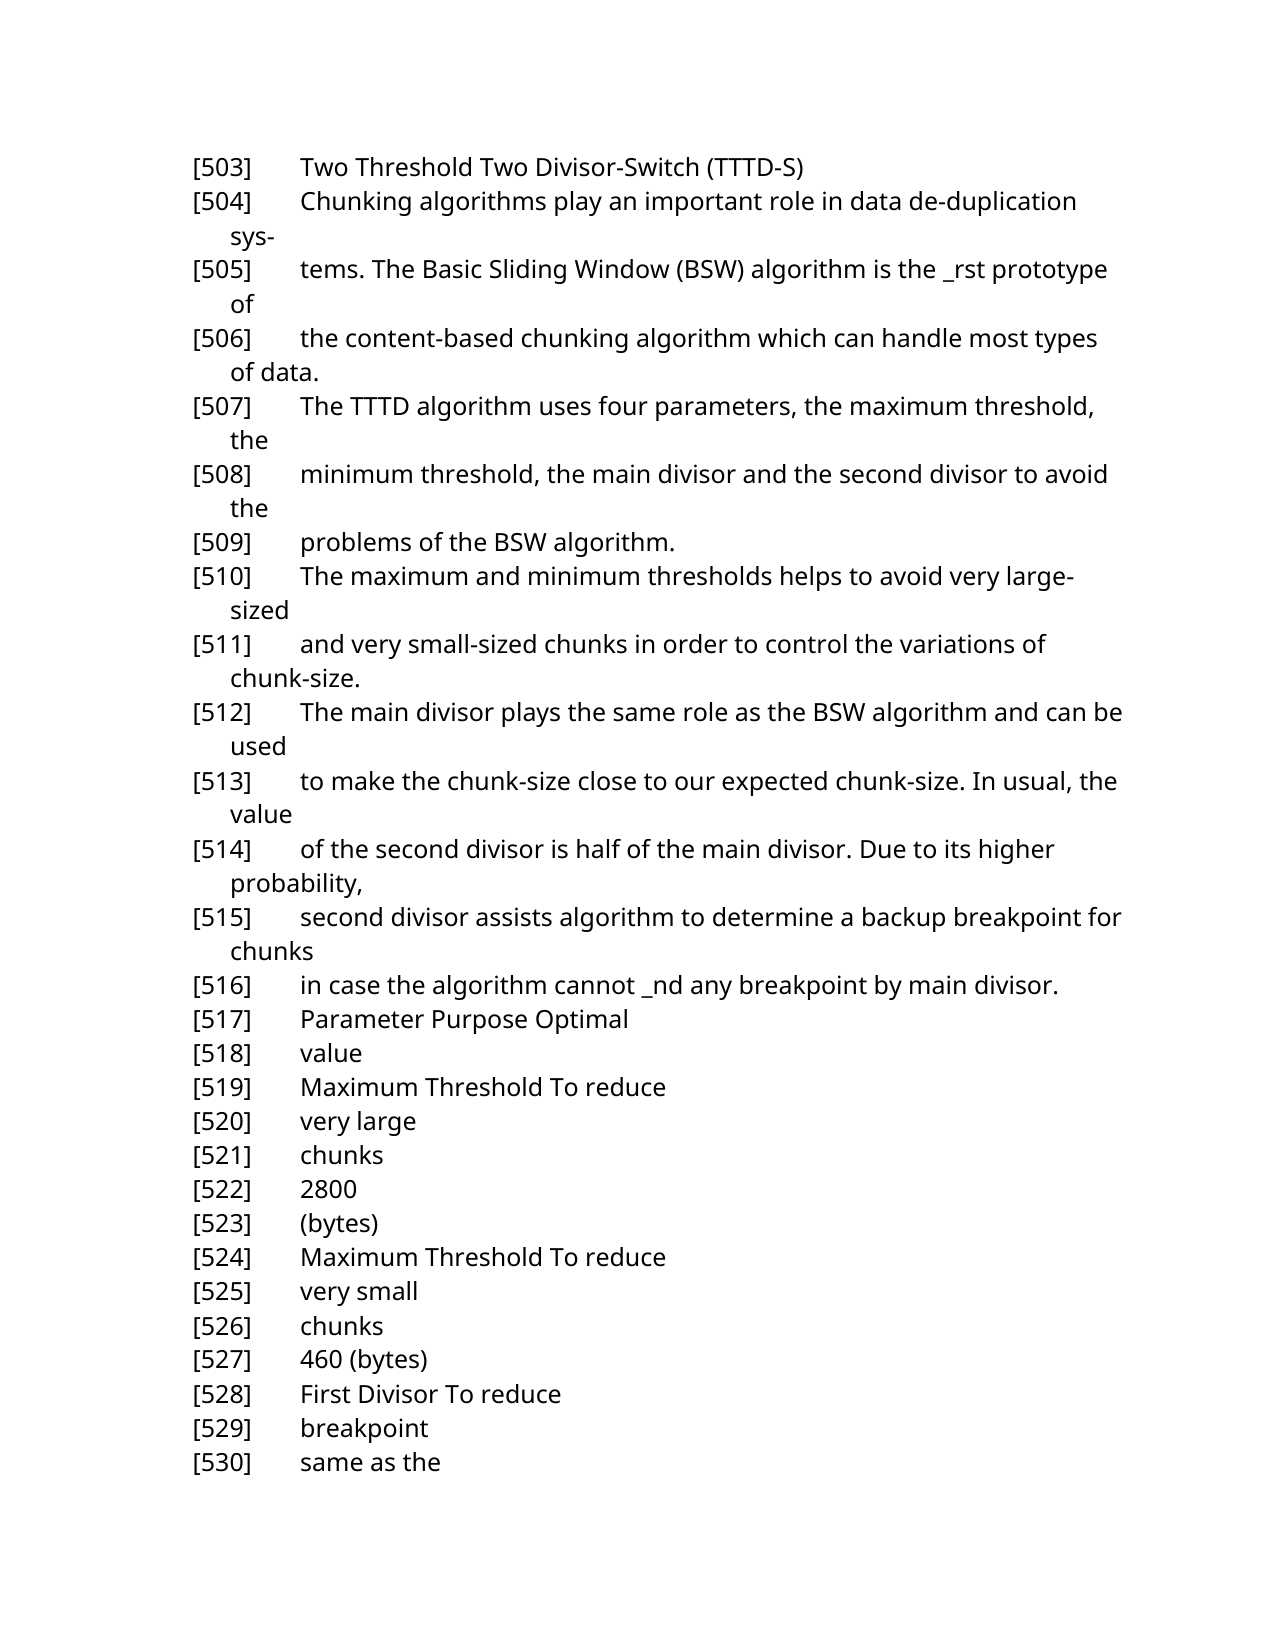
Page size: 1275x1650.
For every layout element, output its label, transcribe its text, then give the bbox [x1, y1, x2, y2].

list tems. The Basic Sliding Window (BSW) algorithm is the _rst prototype of [192, 252, 1125, 320]
list breakpoint [192, 1410, 1125, 1444]
list of the second divisor is half of the main divisor. Due to its higher probability, [192, 831, 1125, 899]
list very large [192, 1104, 1125, 1138]
list 2800 [192, 1172, 1125, 1206]
list problems of the BSW algorithm. [192, 525, 1125, 559]
list Maximum Threshold To reduce [192, 1240, 1125, 1274]
list 460 (bytes) [192, 1342, 1125, 1376]
list very small [192, 1274, 1125, 1308]
list First Divisor To reduce [192, 1376, 1125, 1410]
list Two Threshold Two Divisor-Switch (TTTD-S) [192, 150, 1125, 184]
list Parameter Purpose Optimal [192, 1002, 1125, 1036]
list The main divisor plays the same role as the BSW algorithm and can be used [192, 695, 1125, 763]
list Chunking algorithms play an important role in data de-duplication sys- [192, 184, 1125, 252]
list chunks [192, 1138, 1125, 1172]
list in case the algorithm cannot _nd any breakpoint by main divisor. [192, 967, 1125, 1002]
list minimum threshold, the main divisor and the second divisor to avoid the [192, 457, 1125, 525]
list The maximum and minimum thresholds helps to avoid very large-sized [192, 559, 1125, 627]
list to make the chunk-size close to our expected chunk-size. In usual, the value [192, 763, 1125, 831]
list the content-based chunking algorithm which can handle most types of data. [192, 320, 1125, 388]
list same as the [192, 1444, 1125, 1478]
list second divisor assists algorithm to determine a backup breakpoint for chunks [192, 899, 1125, 967]
list and very small-sized chunks in order to control the variations of chunk-size. [192, 627, 1125, 695]
list value [192, 1036, 1125, 1070]
list (bytes) [192, 1206, 1125, 1240]
list Maximum Threshold To reduce [192, 1070, 1125, 1104]
list The TTTD algorithm uses four parameters, the maximum threshold, the [192, 388, 1125, 457]
list chunks [192, 1308, 1125, 1342]
